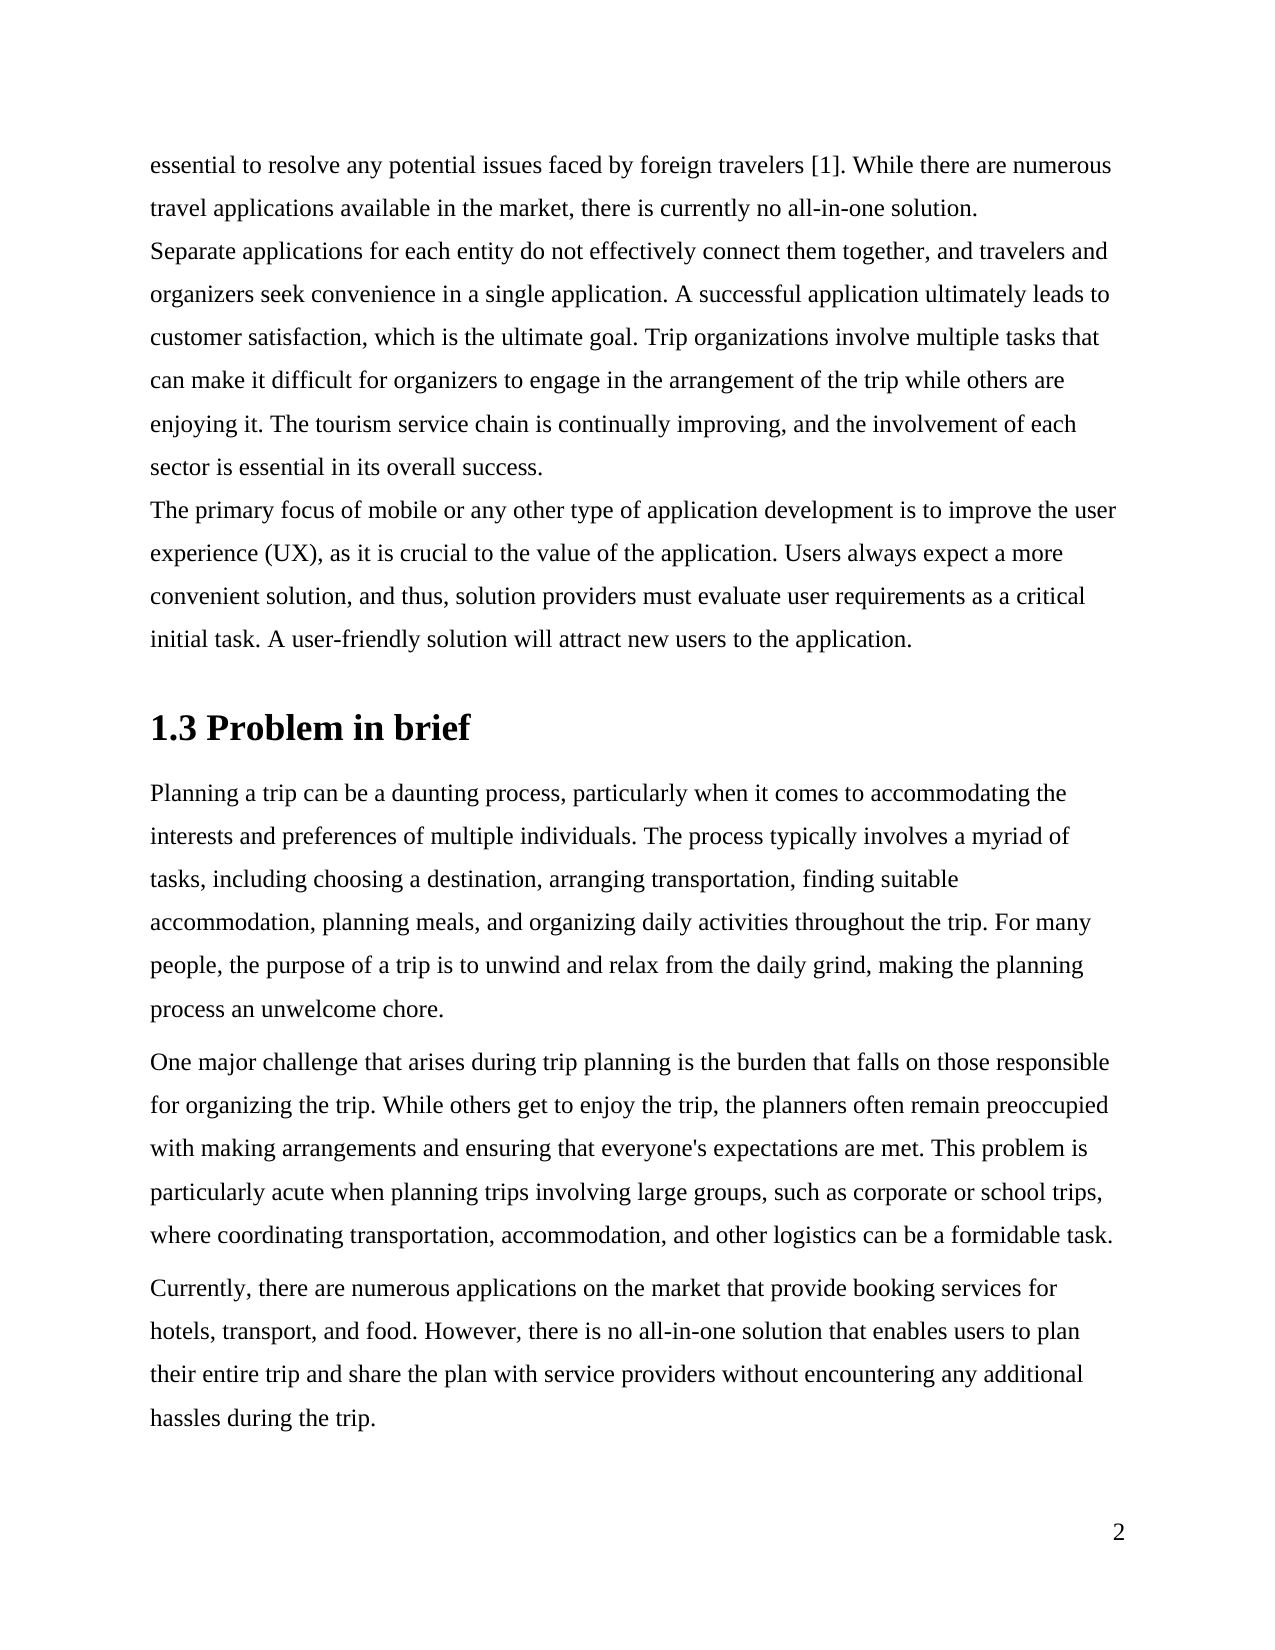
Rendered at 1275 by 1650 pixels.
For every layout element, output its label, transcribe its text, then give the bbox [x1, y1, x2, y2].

text Separate applications for each entity do not effectively connect them together, and travelers and organizers seek convenience in a single application. A successful application ultimately leads to customer satisfaction, which is the ultimate goal. Trip organizations involve multiple tasks that can make it difficult for organizers to engage in the arrangement of the trip while others are enjoying it. The tourism service chain is continually improving, and the involvement of each sector is essential in its overall success. [150, 236, 1125, 481]
text Currently, there are numerous applications on the market that provide booking services for hotels, transport, and food. However, there is no all-in-one solution that enables users to plan their entire trip and share the plan with service providers without encountering any additional hassles during the trip. [150, 1273, 1125, 1431]
text One major challenge that arises during trip planning is the burden that falls on those responsible for organizing the trip. While others get to enjoy the trip, the planners often remain preoccupied with making arrangements and ensuring that everyone's expectations are met. This problem is particularly acute when planning trips involving large groups, such as corporate or school trips, where coordinating transportation, accommodation, and other logistics can be a formidable task. [150, 1047, 1125, 1248]
subtitle 1.3 Problem in brief [150, 705, 1125, 748]
text The primary focus of mobile or any other type of application development is to improve the user experience (UX), as it is crucial to the value of the application. Users always expect a more convenient solution, and thus, solution providers must evaluate user requirements as a critical initial task. A user-friendly solution will attract new users to the application. [150, 495, 1125, 653]
text Planning a trip can be a daunting process, particularly when it comes to accommodating the interests and preferences of multiple individuals. The process typically involves a myriad of tasks, including choosing a destination, arranging transportation, finding suitable accommodation, planning meals, and organizing daily activities throughout the trip. For many people, the purpose of a trip is to unwind and relax from the daily grind, making the planning process an unwelcome chore. [150, 778, 1125, 1022]
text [150, 150, 1125, 222]
